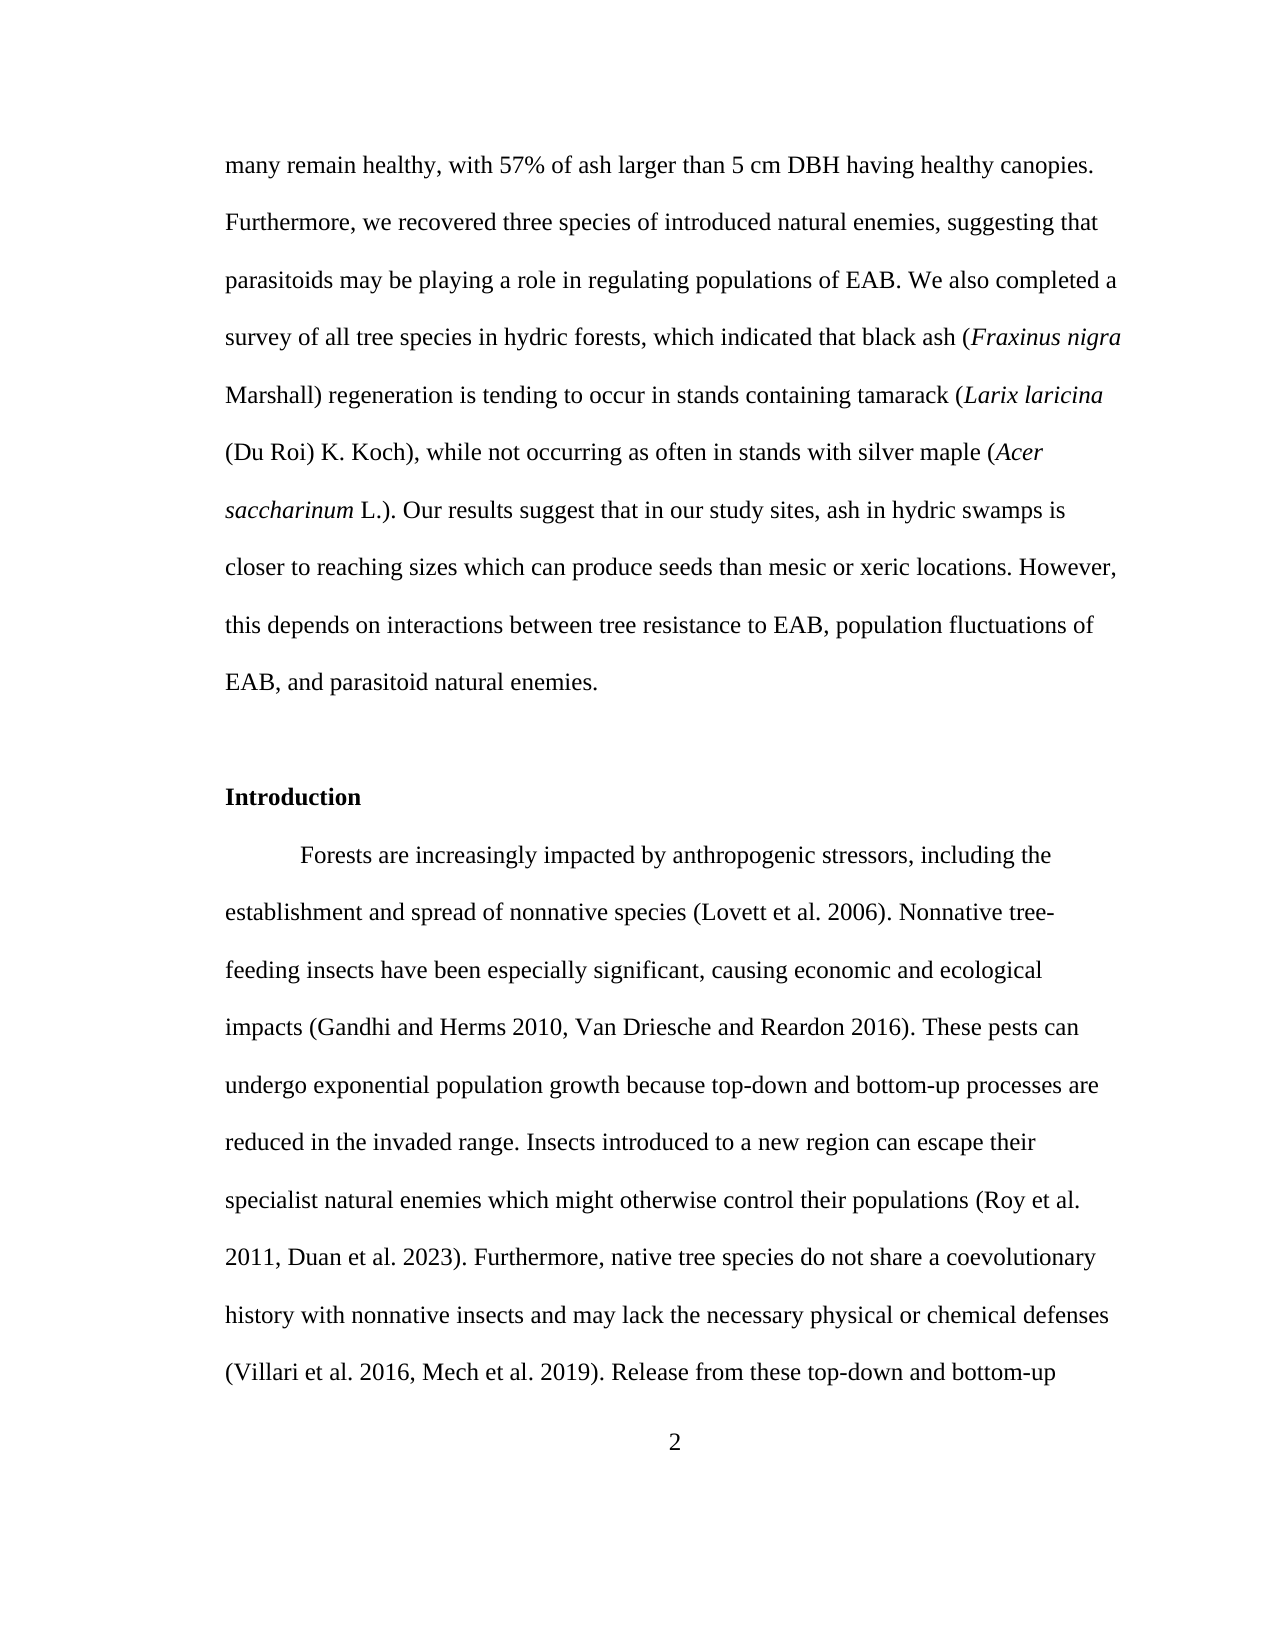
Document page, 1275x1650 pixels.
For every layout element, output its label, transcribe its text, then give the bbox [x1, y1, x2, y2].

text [225, 150, 1125, 696]
text Introduction [225, 782, 1125, 811]
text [225, 840, 1125, 1386]
